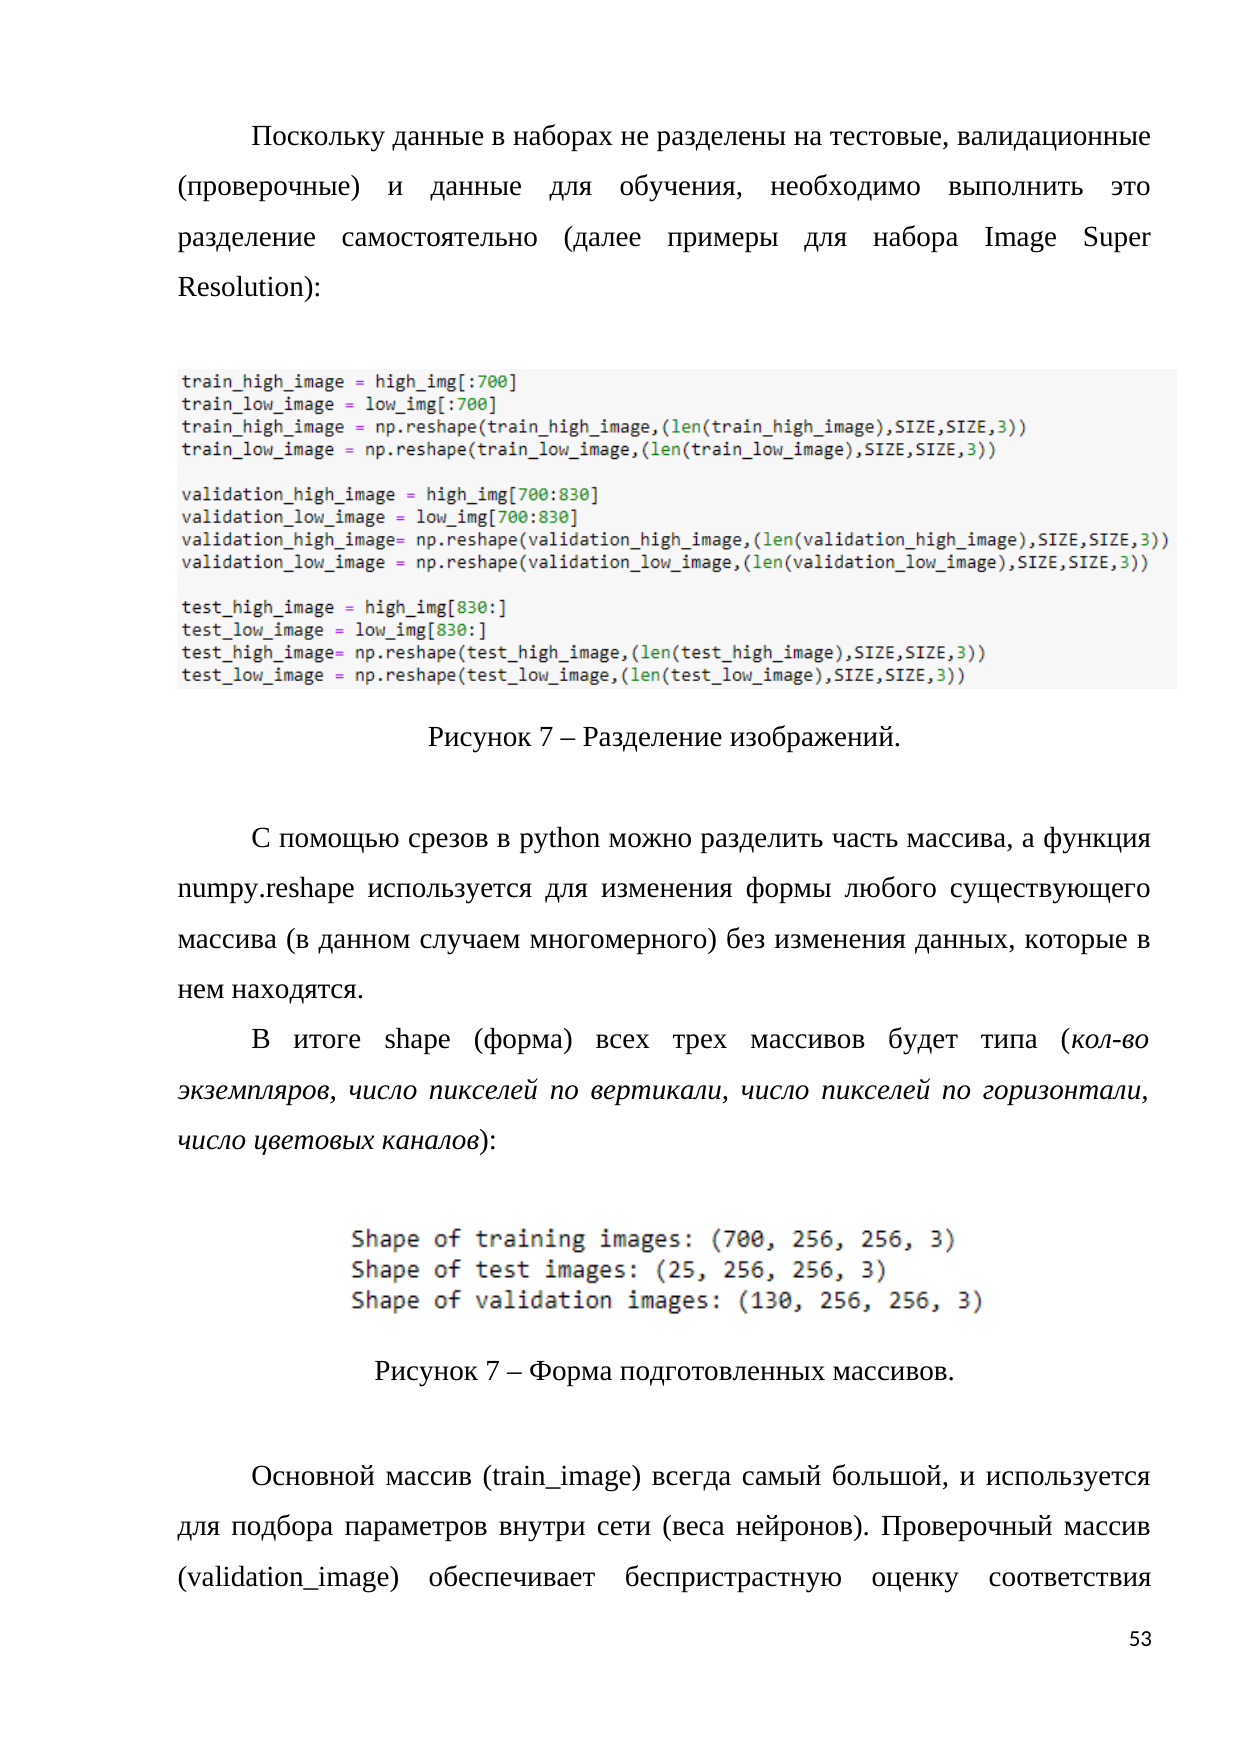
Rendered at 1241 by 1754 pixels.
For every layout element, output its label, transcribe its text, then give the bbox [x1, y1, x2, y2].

text В итоге shape (форма) всех трех массивов будет типа (кол-во экземпляров, число пикселей по вертикали, число пикселей по горизонтали, число цветовых каналов): [177, 1022, 1152, 1156]
picture [339, 1222, 990, 1323]
picture [177, 369, 1178, 689]
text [177, 1458, 1152, 1592]
text Поскольку данные в наборах не разделены на тестовые, валидационные (проверочные) и данные для обучения, необходимо выполнить это разделение самостоятельно (далее примеры для набора Image Super Resolution): [177, 118, 1152, 303]
text Рисунок 7 – Форма подготовленных массивов. [177, 1353, 1152, 1387]
text С помощью срезов в python можно разделить часть массива, а функция numpy.reshape используется для изменения формы любого существующего массива (в данном случаем многомерного) без изменения данных, которые в нем находятся. [177, 820, 1152, 1005]
text Рисунок 7 – Разделение изображений. [177, 719, 1152, 753]
